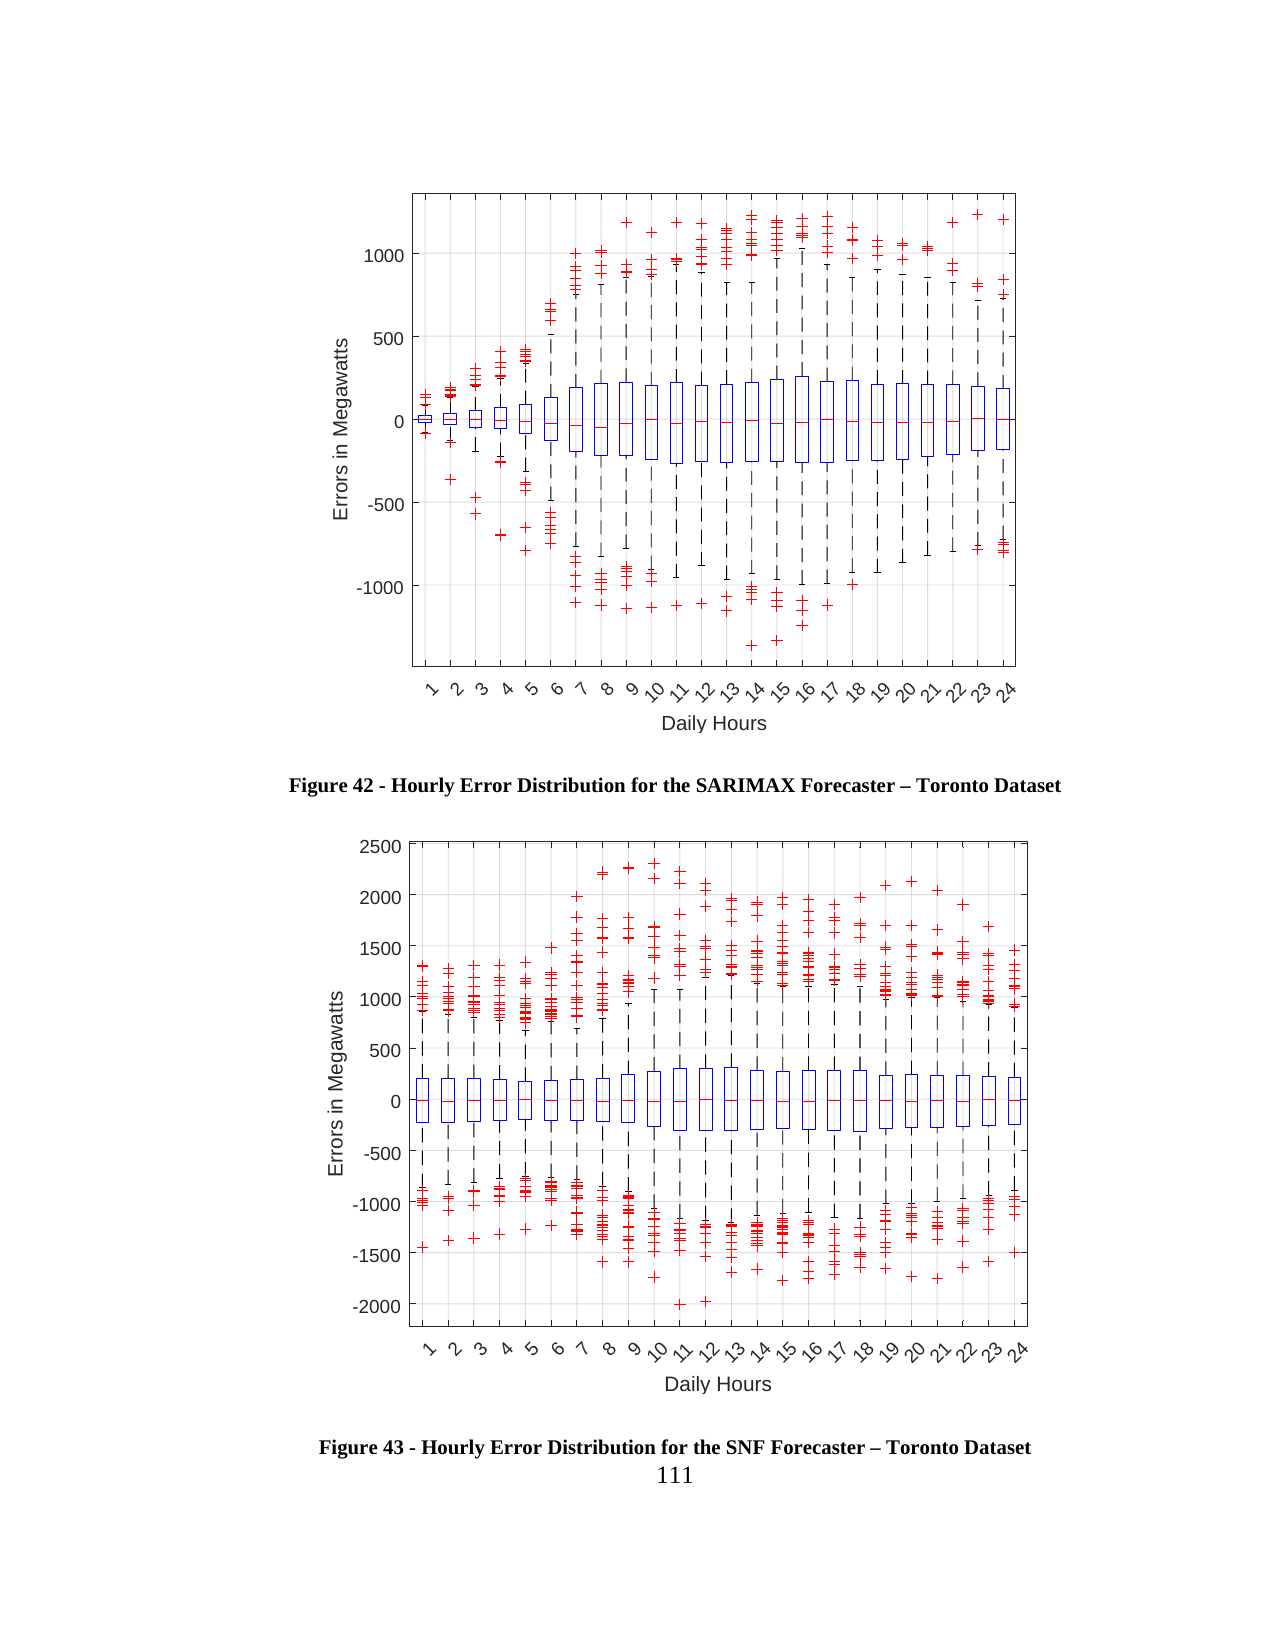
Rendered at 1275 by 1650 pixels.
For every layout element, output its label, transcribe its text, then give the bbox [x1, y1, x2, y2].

text Figure 43 - Hourly Error Distribution for the SNF Forecaster – Toronto Dataset [225, 1435, 1125, 1459]
text Figure 42 - Hourly Error Distribution for the SARIMAX Forecaster – Toronto Dataset [225, 773, 1125, 797]
